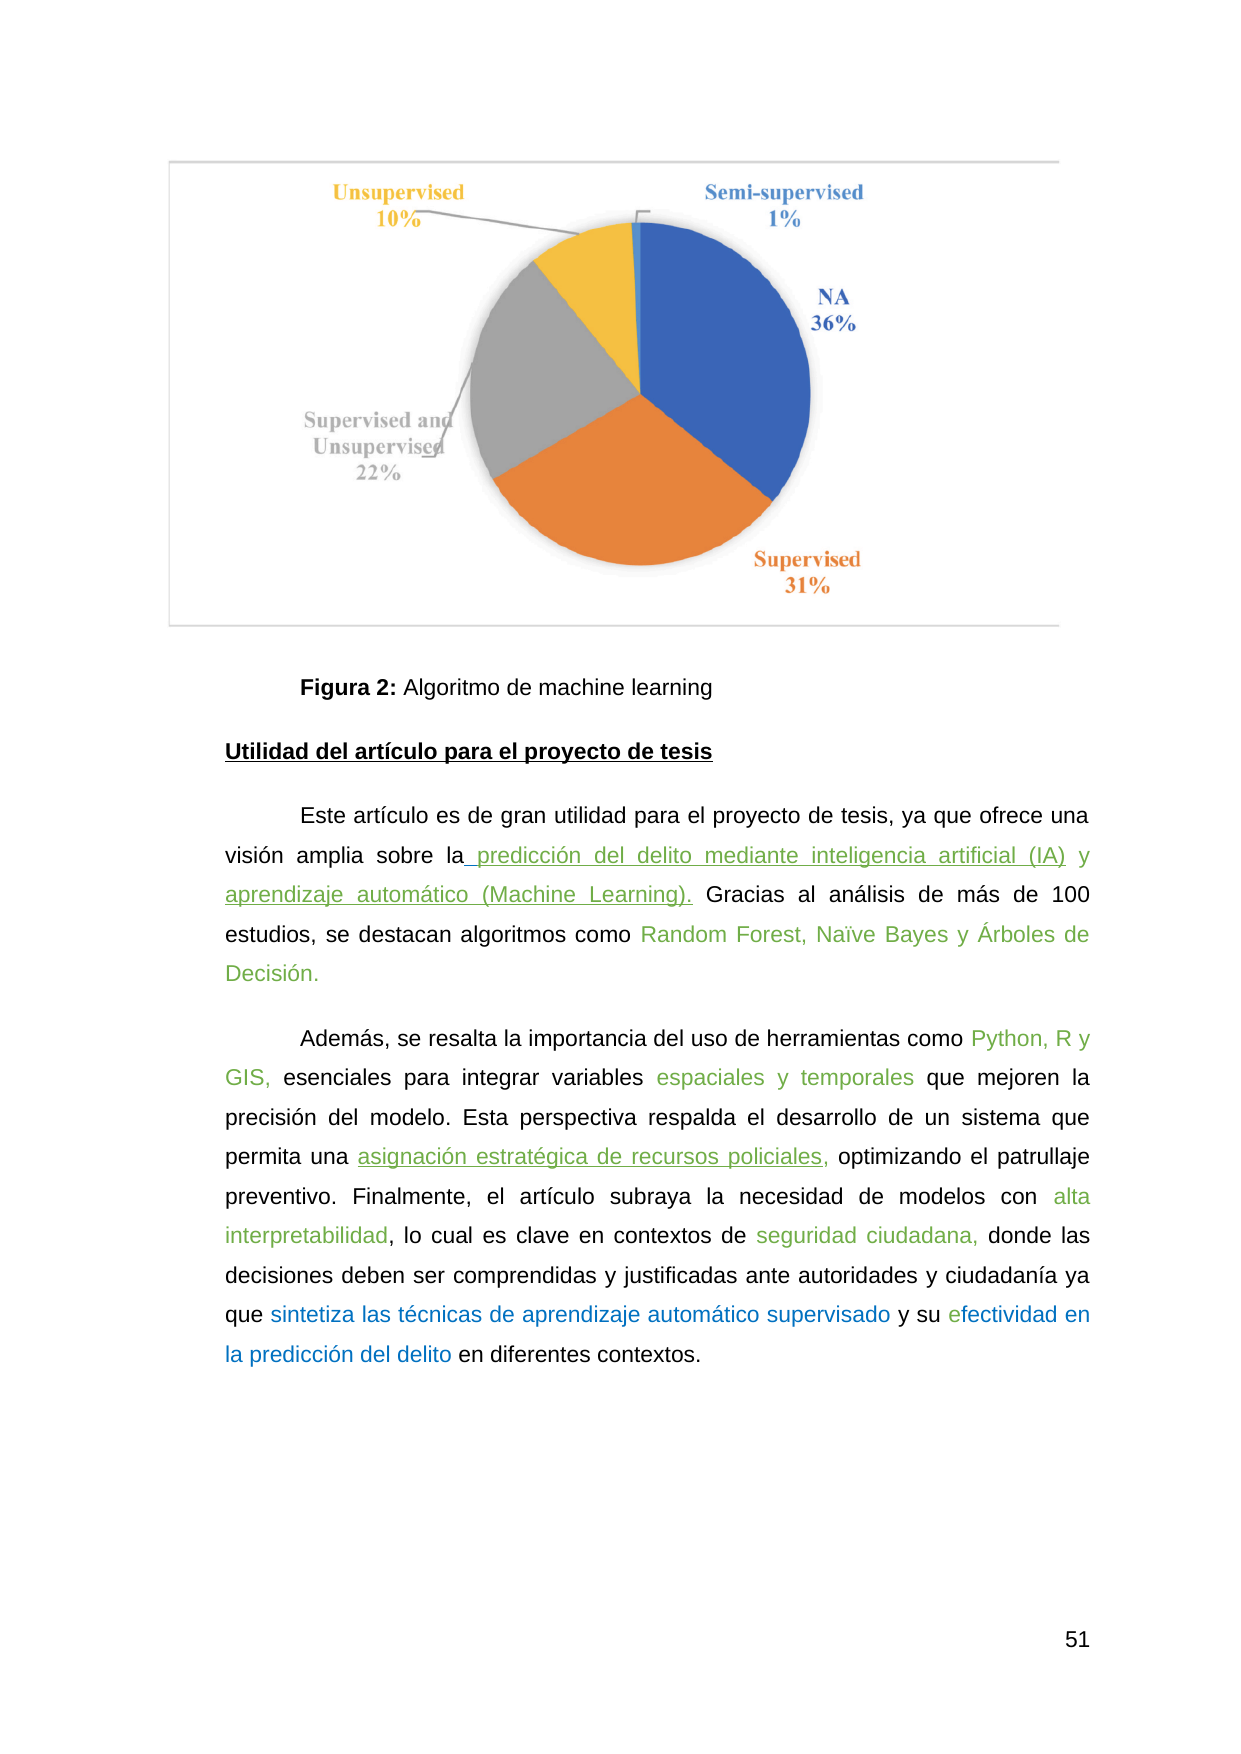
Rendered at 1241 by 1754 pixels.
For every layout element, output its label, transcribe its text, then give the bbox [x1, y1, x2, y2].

picture [150, 150, 1091, 636]
text Figura 2: Algoritmo de machine learning [150, 673, 1090, 700]
text Este artículo es de gran utilidad para el proyecto de tesis, ya que ofrece una visión amplia sobre la predicción del delito mediante inteligencia artificial (IA) y aprendizaje automático (Machine Learning). Gracias al análisis de más de 100 estudios, se destacan algoritmos como Random Forest, Naïve Bayes y Árboles de Decisión. [225, 802, 1090, 987]
text Utilidad del artículo para el proyecto de tesis [150, 738, 1090, 764]
text Además, se resalta la importancia del uso de herramientas como Python, R y GIS, esenciales para integrar variables espaciales y temporales que mejoren la precisión del modelo. Esta perspectiva respalda el desarrollo de un sistema que permita una asignación estratégica de recursos policiales, optimizando el patrullaje preventivo. Finalmente, el artículo subraya la necesidad de modelos con alta interpretabilidad, lo cual es clave en contextos de seguridad ciudadana, donde las decisiones deben ser comprendidas y justificadas ante autoridades y ciudadanía ya que sintetiza las técnicas de aprendizaje automático supervisado y su efectividad en la predicción del delito en diferentes contextos. [225, 1025, 1090, 1367]
